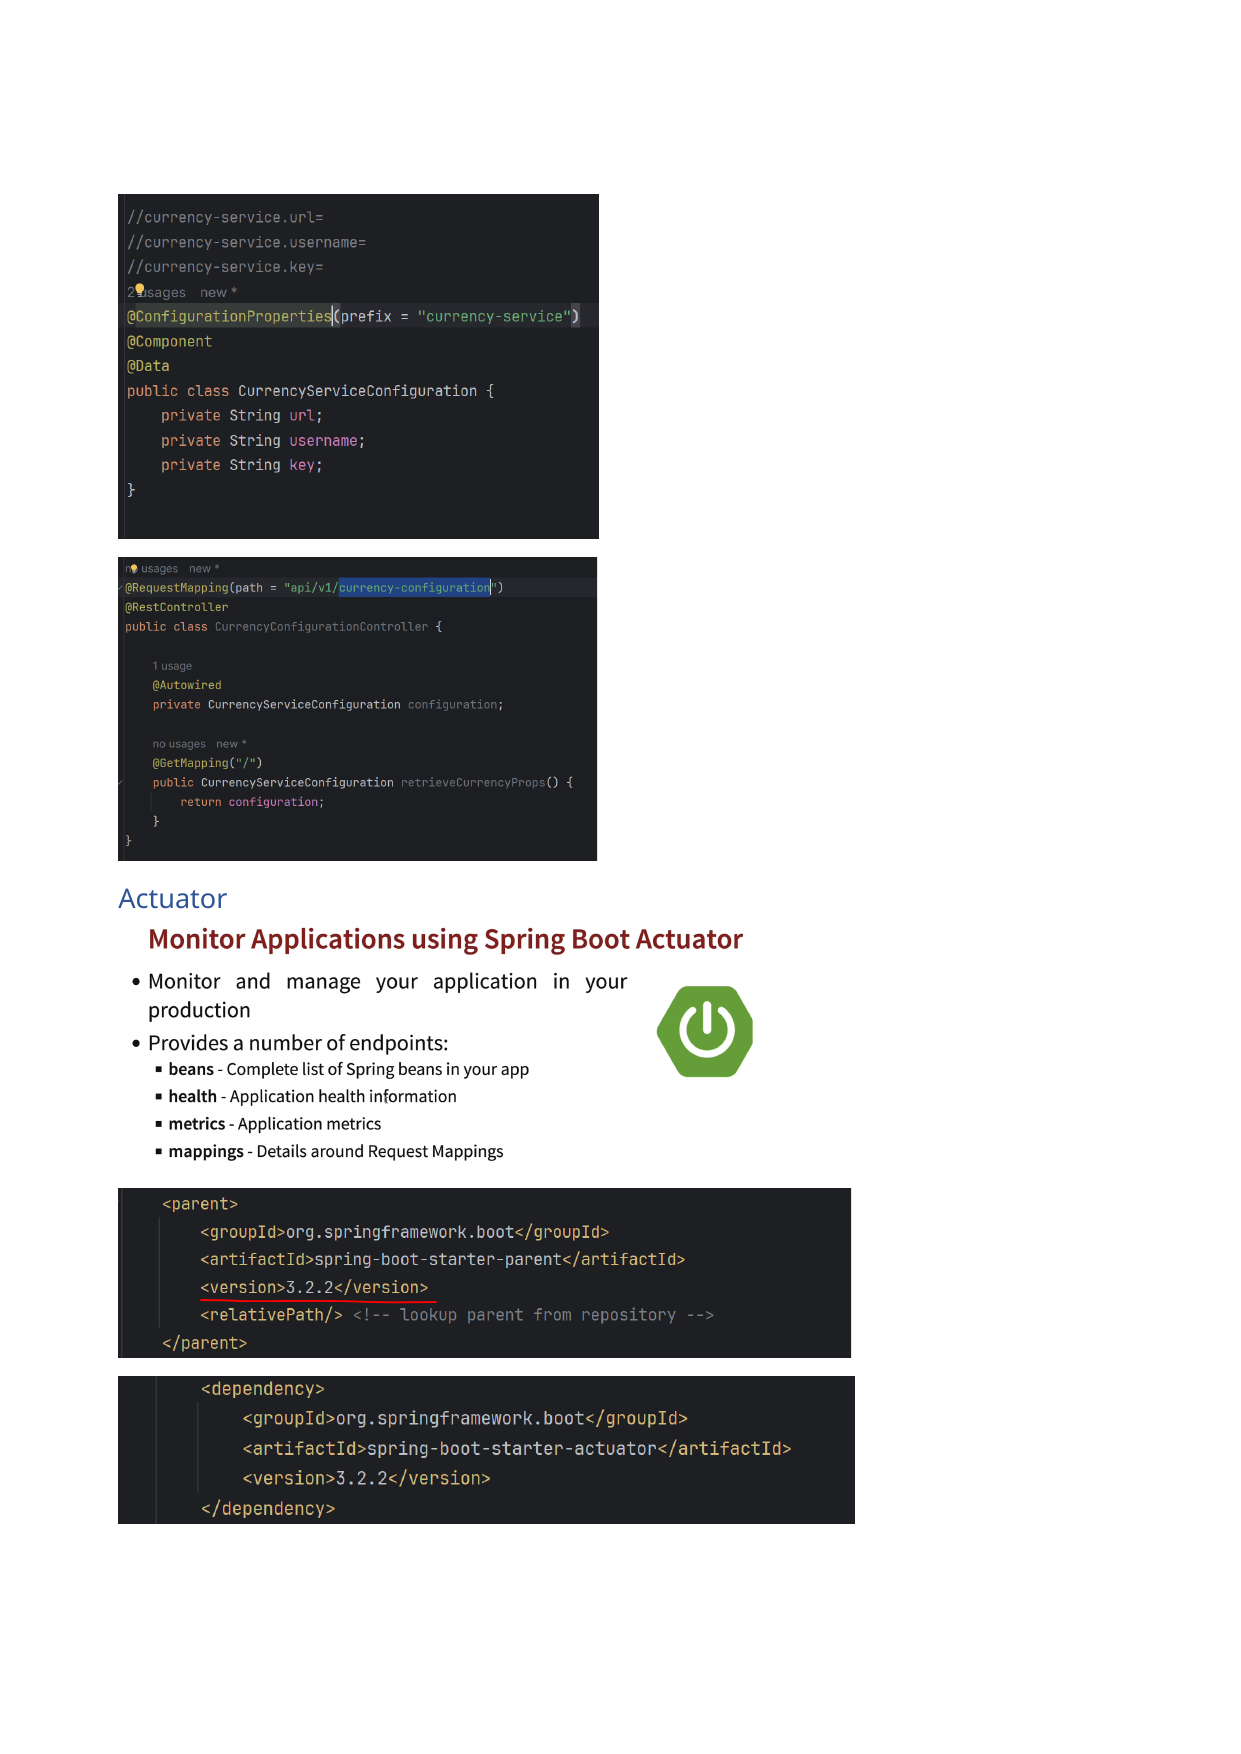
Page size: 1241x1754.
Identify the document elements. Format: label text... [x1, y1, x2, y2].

picture [118, 194, 599, 539]
picture [118, 919, 753, 1170]
picture [118, 1188, 852, 1358]
picture [118, 557, 598, 861]
picture [118, 1376, 855, 1524]
subtitle Actuator [118, 879, 1122, 916]
